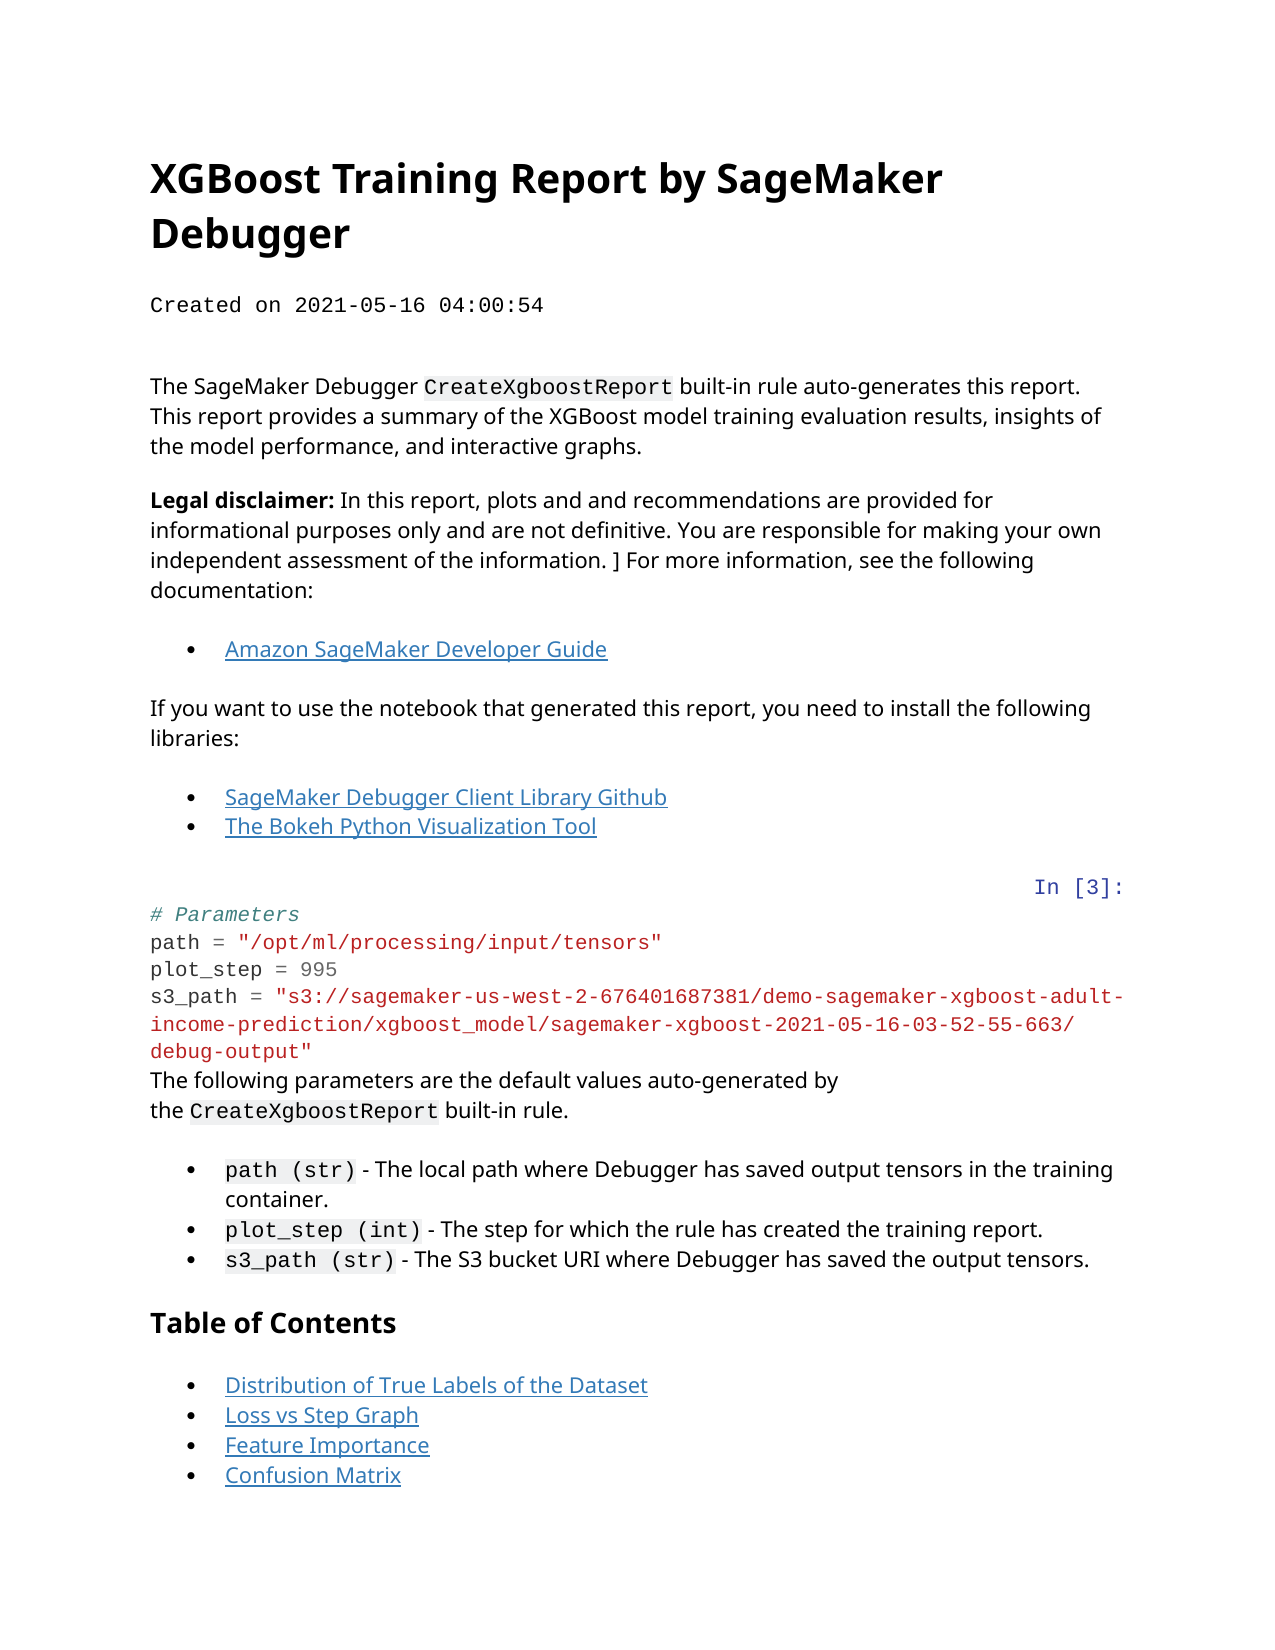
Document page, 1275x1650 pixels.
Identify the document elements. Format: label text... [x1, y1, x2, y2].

text The SageMaker Debugger CreateXgboostReport built-in rule auto-generates this report. This report provides a summary of the XGBoost model training evaluation results, insights of the model performance, and interactive graphs. [150, 371, 1125, 461]
list Confusion Matrix [187, 1460, 1125, 1489]
text In [3]: [150, 870, 1125, 901]
list SageMaker Debugger Client Library Github [187, 782, 1125, 811]
text XGBoost Training Report by SageMaker Debugger [150, 150, 1125, 261]
list s3_path (str) - The S3 bucket URI where Debugger has saved the output tensors. [187, 1244, 1125, 1274]
list The Bokeh Python Visualization Tool [187, 811, 1125, 841]
list Loss vs Step Graph [187, 1400, 1125, 1430]
list Feature Importance [187, 1430, 1125, 1460]
list path (str) - The local path where Debugger has saved output tensors in the training container. [187, 1154, 1125, 1214]
list Amazon SageMaker Developer Guide [187, 634, 1125, 664]
text Table of Contents [150, 1303, 1125, 1341]
text Created on 2021-05-16 04:00:54 [150, 261, 1125, 318]
list plot_step (int) - The step for which the rule has created the training report. [187, 1214, 1125, 1244]
text Legal disclaimer: In this report, plots and and recommendations are provided for informational purposes only and are not definitive. You are responsible for making your own independent assessment of the information. ] For more information, see the following documentation: [150, 486, 1125, 605]
text If you want to use the notebook that generated this report, you need to install the following libraries: [150, 693, 1125, 752]
text # Parameters [150, 901, 1125, 928]
list Distribution of True Labels of the Dataset [187, 1370, 1125, 1400]
text The following parameters are the default values auto-generated by the CreateXgboostReport built-in rule. [150, 1065, 1125, 1125]
text path = "/opt/ml/processing/input/tensors" [150, 928, 1125, 955]
text plot_step = 995 [150, 955, 1125, 983]
text s3_path = "s3://sagemaker-us-west-2-676401687381/demo-sagemaker-xgboost-adult-income-prediction/xgboost_model/sagemaker-xgboost-2021-05-16-03-52-55-663/debug-output" [150, 983, 1125, 1065]
